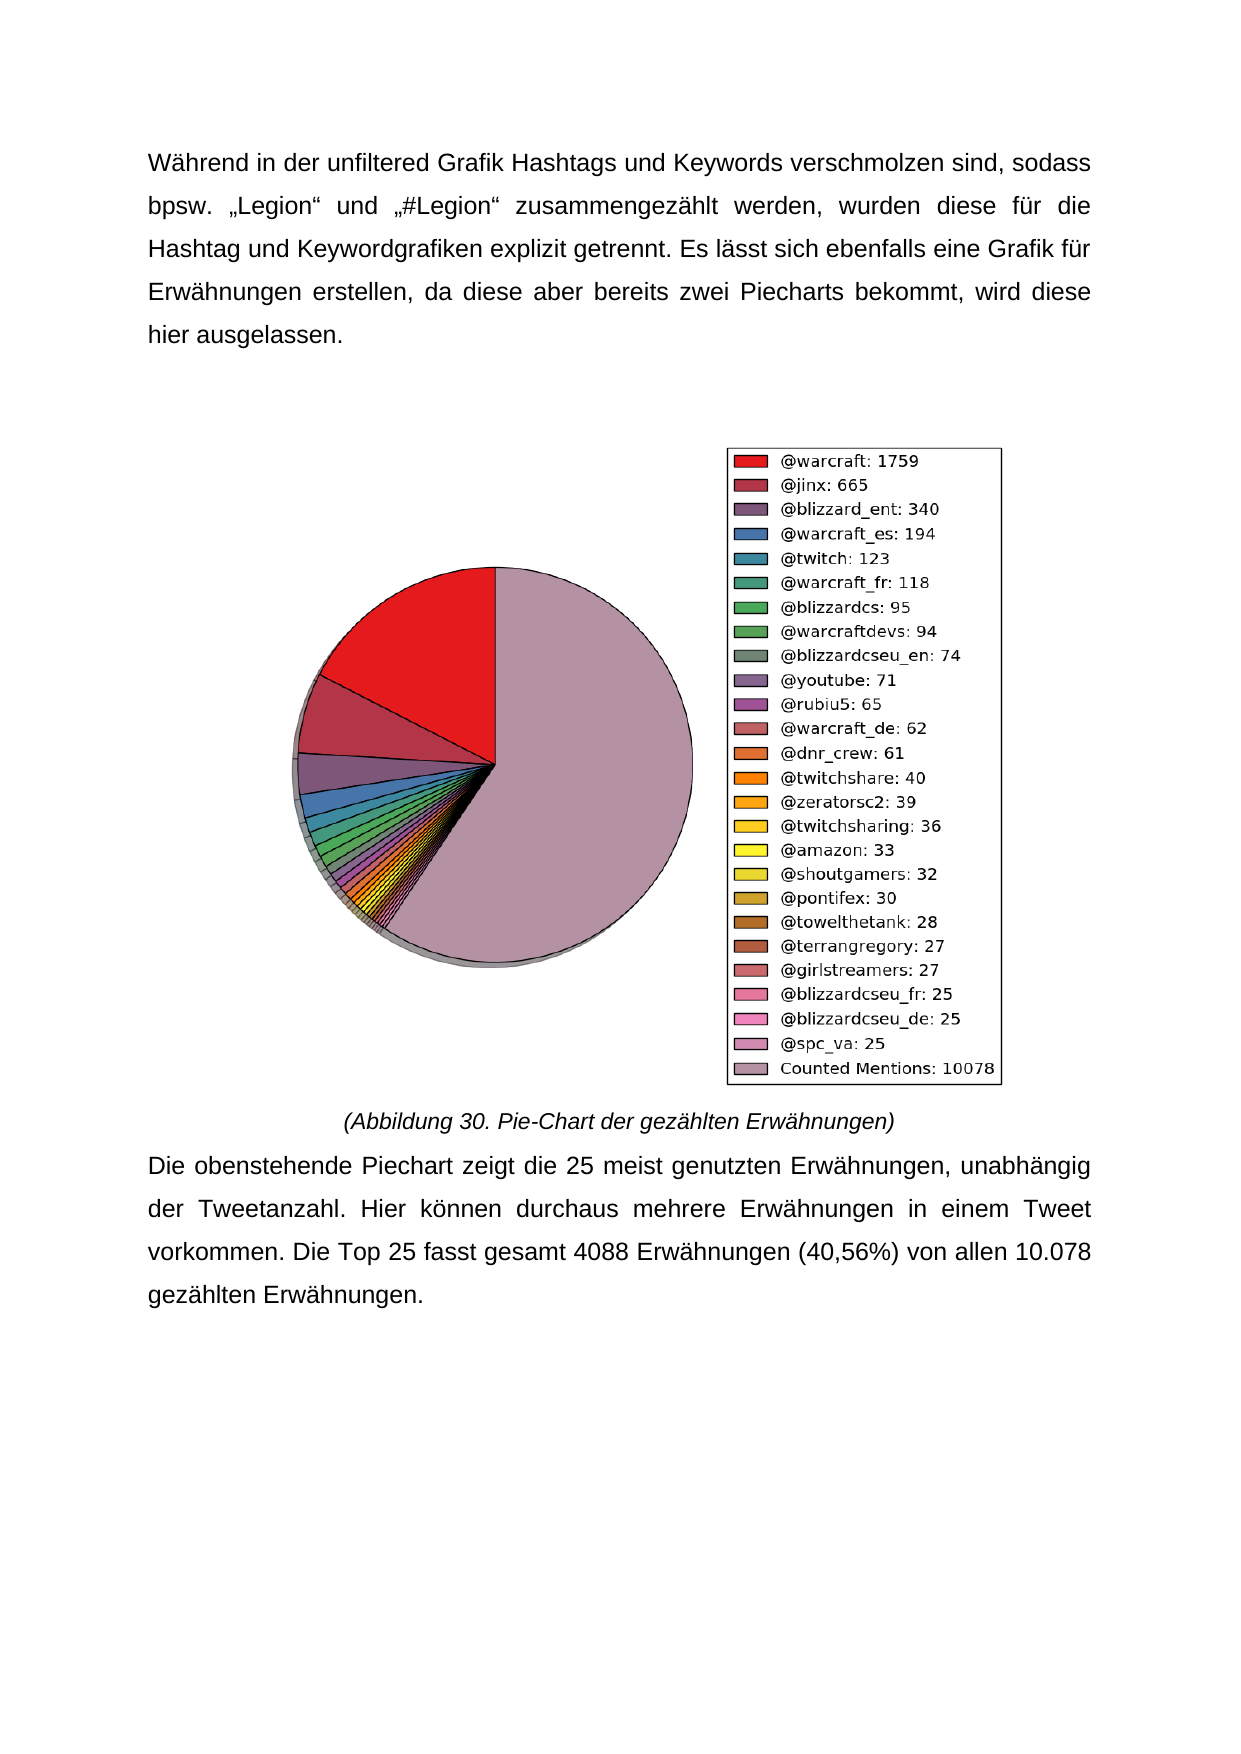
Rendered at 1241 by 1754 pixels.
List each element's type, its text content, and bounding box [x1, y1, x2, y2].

text Die obenstehende Piechart zeigt die 25 meist genutzten Erwähnungen, unabhängig der Tweetanzahl. Hier können durchaus mehrere Erwähnungen in einem Tweet vorkommen. Die Top 25 fasst gesamt 4088 Erwähnungen (40,56%) von allen 10.078 gezählten Erwähnungen. [148, 1151, 1093, 1309]
text Während in der unfiltered Grafik Hashtags und Keywords verschmolzen sind, sodass bpsw. „Legion“ und „#Legion“ zusammengezählt werden, wurden diese für die Hashtag und Keywordgrafiken explizit getrennt. Es lässt sich ebenfalls eine Grafik für Erwähnungen erstellen, da diese aber bereits zwei Piecharts bekommt, wird diese hier ausgelassen. [148, 148, 1093, 349]
picture [231, 439, 1009, 1092]
text (Abbildung 30. Pie-Chart der gezählten Erwähnungen) [148, 1108, 1093, 1134]
